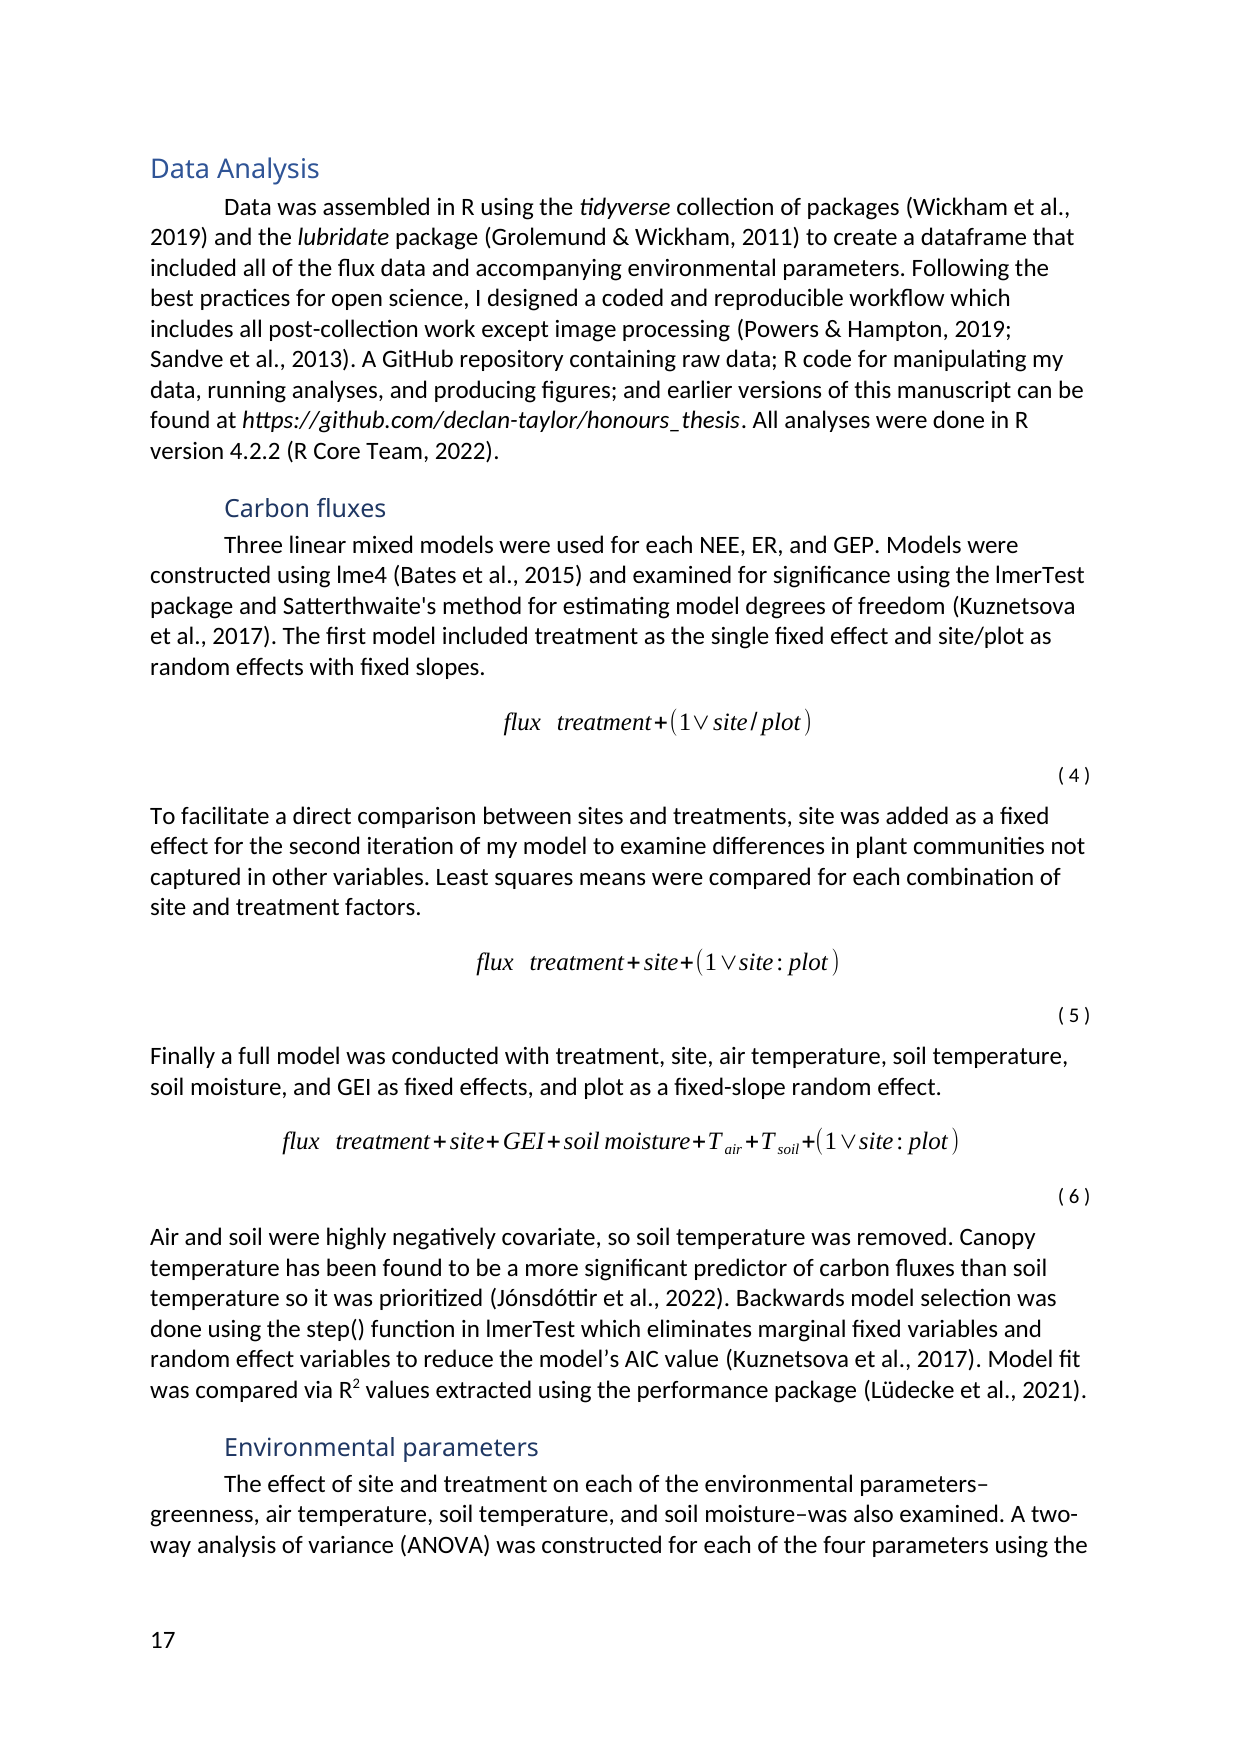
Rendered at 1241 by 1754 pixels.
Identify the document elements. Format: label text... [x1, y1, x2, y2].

text Air and soil were highly negatively covariate, so soil temperature was removed. Canopy temperature has been found to be a more significant predictor of carbon fluxes than soil temperature so it was prioritized (Jónsdóttir et al., 2022). Backwards model selection was done using the step() function in lmerTest which eliminates marginal fixed variables and random effect variables to reduce the model’s AIC value (Kuznetsova et al., 2017). Model fit was compared via R2 values extracted using the performance package (Lüdecke et al., 2021). [150, 1221, 1090, 1404]
text ( 6 ) [150, 1183, 1090, 1209]
text Data was assembled in R using the tidyverse collection of packages (Wickham et al., 2019) and the lubridate package (Grolemund & Wickham, 2011) to create a dataframe that included all of the flux data and accompanying environmental parameters. Following the best practices for open science, I designed a coded and reproducible workflow which includes all post-collection work except image processing (Powers & Hampton, 2019; Sandve et al., 2013). A GitHub repository containing raw data; R code for manipulating my data, running analyses, and producing figures; and earlier versions of this manuscript can be found at https://github.com/declan-taylor/honours_thesis. All analyses were done in R version 4.2.2 (R Core Team, 2022). [150, 191, 1090, 466]
text Three linear mixed models were used for each NEE, ER, and GEP. Models were constructed using lme4 (Bates et al., 2015) and examined for significance using the lmerTest package and Satterthwaite's method for estimating model degrees of freedom (Kuznetsova et al., 2017). The first model included treatment as the single fixed effect and site/plot as random effects with fixed slopes. [150, 529, 1090, 682]
text Finally a full model was conducted with treatment, site, air temperature, soil temperature, soil moisture, and GEI as fixed effects, and plot as a fixed-slope random effect. [150, 1041, 1090, 1102]
text ( 5 ) [150, 1003, 1090, 1028]
subtitle Data Analysis [150, 150, 1090, 187]
text ( 4 ) [150, 762, 1090, 787]
subtitle Carbon fluxes [150, 491, 1090, 525]
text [150, 1468, 1090, 1559]
text To facilitate a direct comparison between sites and treatments, site was added as a fixed effect for the second iteration of my model to examine differences in plant communities not captured in other variables. Least squares means were compared for each combination of site and treatment factors. [150, 800, 1090, 922]
subtitle Environmental parameters [150, 1429, 1090, 1464]
